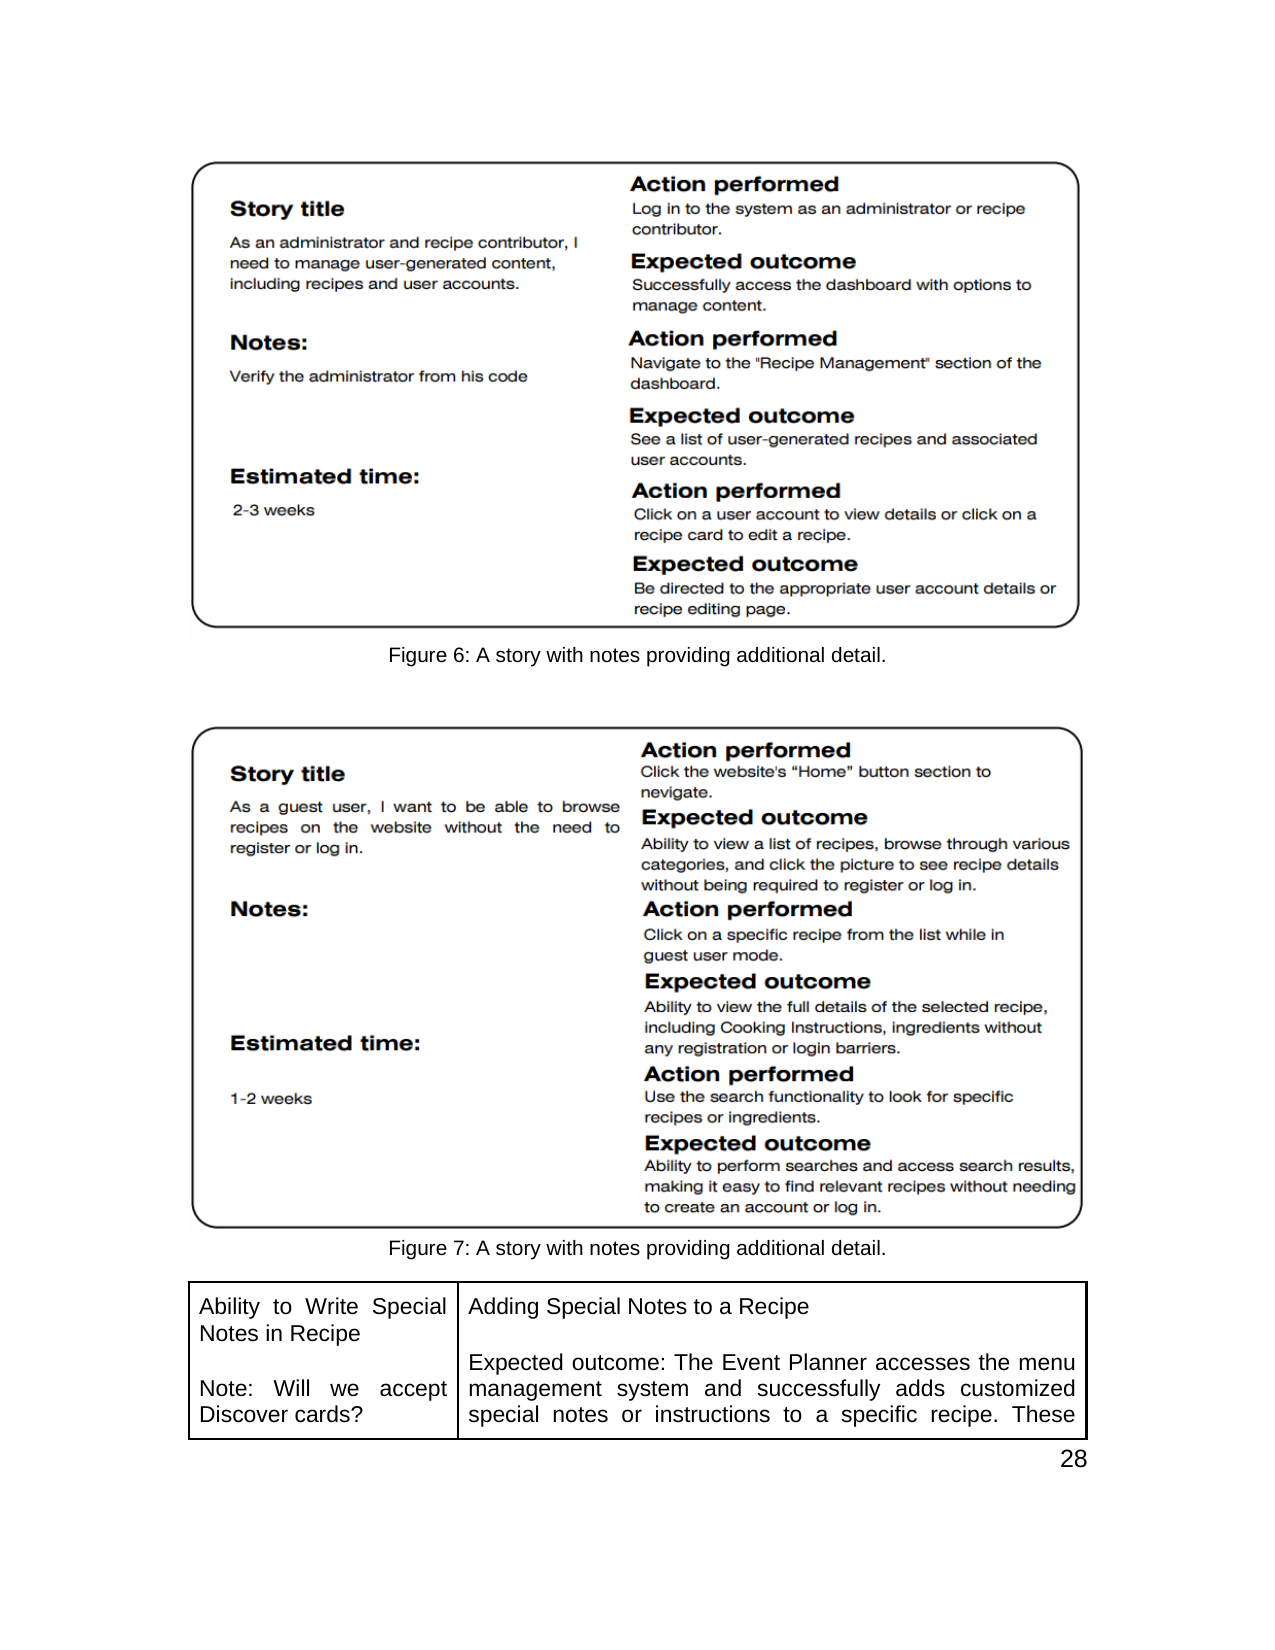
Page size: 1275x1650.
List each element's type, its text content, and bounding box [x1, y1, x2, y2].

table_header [190, 1283, 457, 1438]
picture [187, 150, 1088, 644]
text Figure 6: A story with notes providing additional detail. [187, 644, 1087, 667]
picture [187, 716, 1088, 1236]
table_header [459, 1283, 1085, 1438]
text Figure 7: A story with notes providing additional detail. [187, 1236, 1087, 1260]
